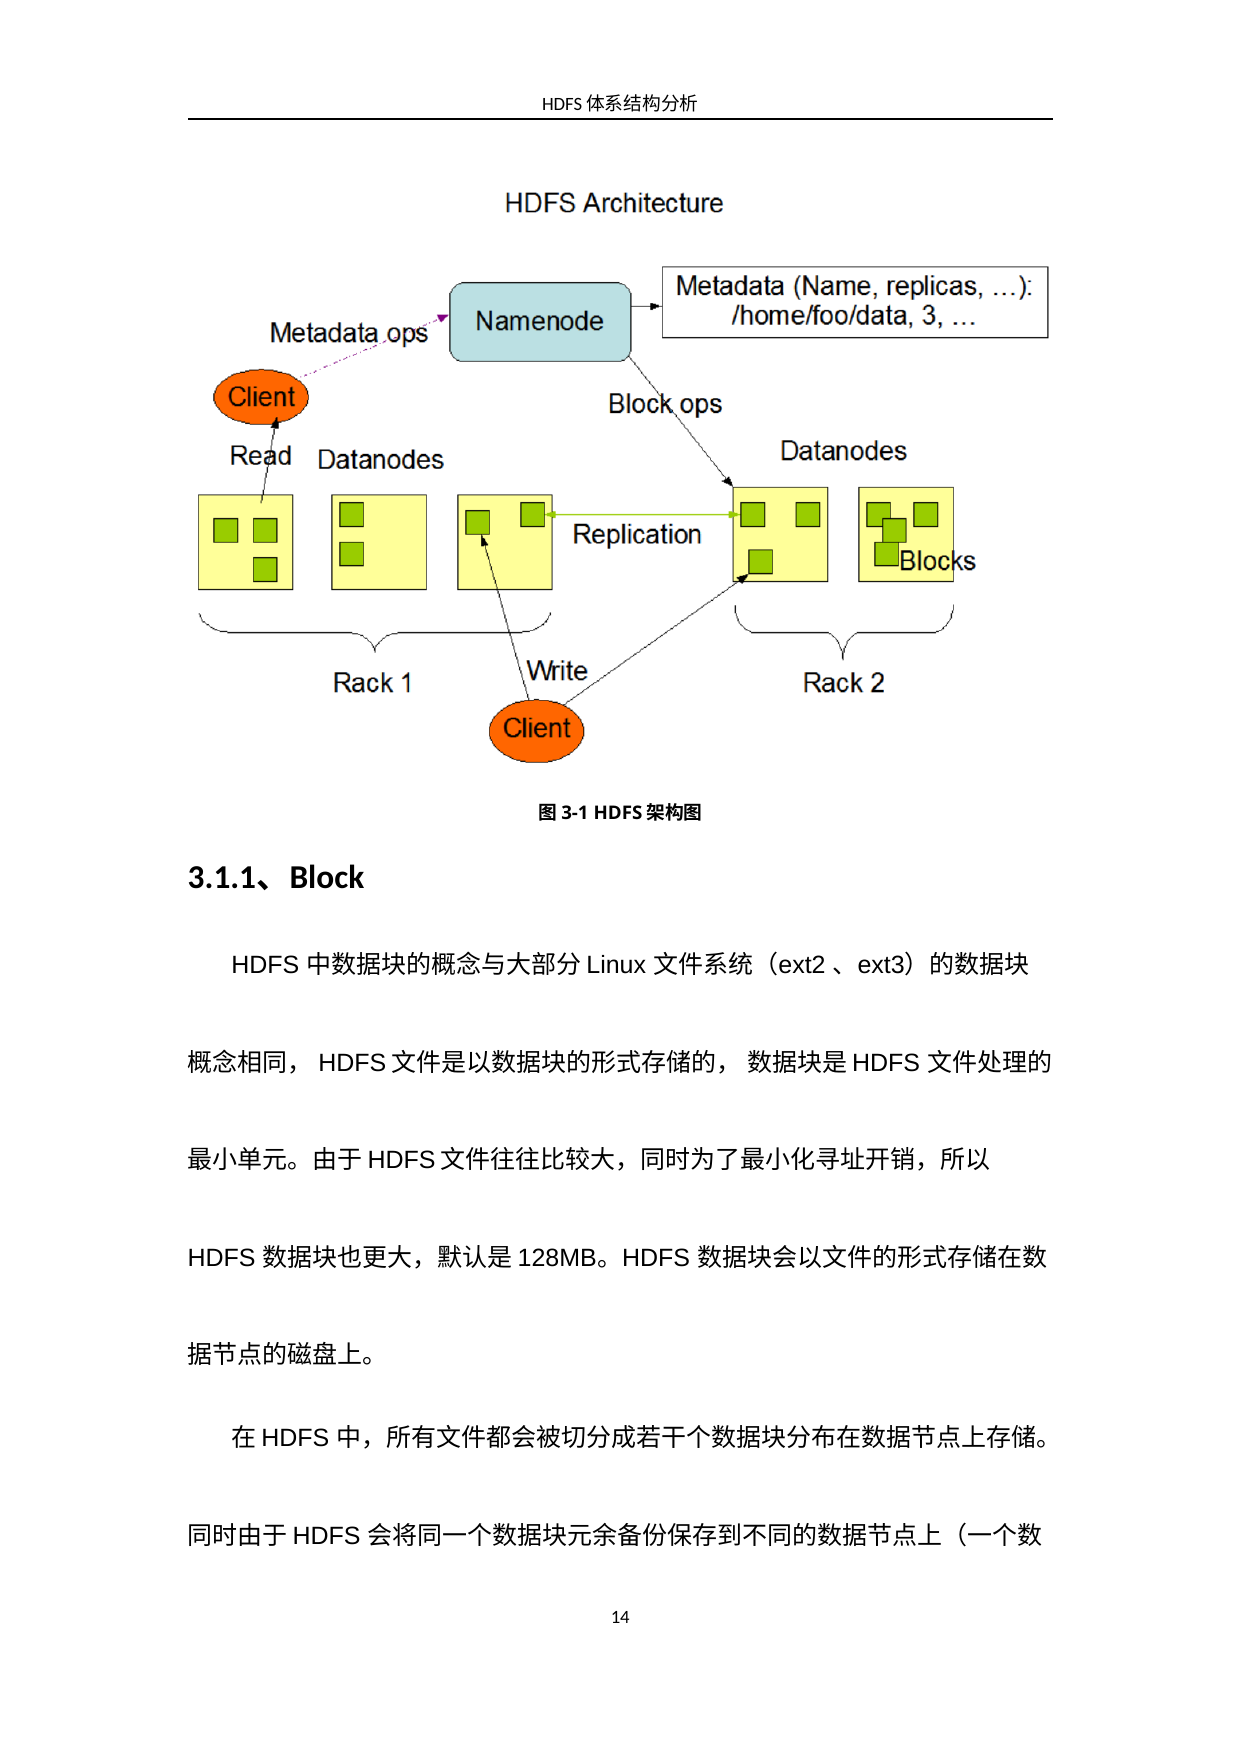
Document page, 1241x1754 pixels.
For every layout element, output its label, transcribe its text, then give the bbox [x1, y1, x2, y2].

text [187, 1403, 1053, 1566]
subtitle 3.1.1、Block [187, 841, 1053, 906]
text HDFS 中数据块的概念与大部分Linux 文件系统（ext2 、ext3）的数据块概念相同， HDFS文件是以数据块的形式存储的， 数据块是HDFS 文件处理的最小单元。由于HDFS文件往往比较大，同时为了最小化寻址开销，所以HDFS 数据块也更大，默认是128MB。HDFS 数据块会以文件的形式存储在数据节点的磁盘上。 [187, 930, 1053, 1385]
text 图 3-1 HDFS架构图 [187, 795, 1053, 828]
picture [187, 167, 1053, 774]
